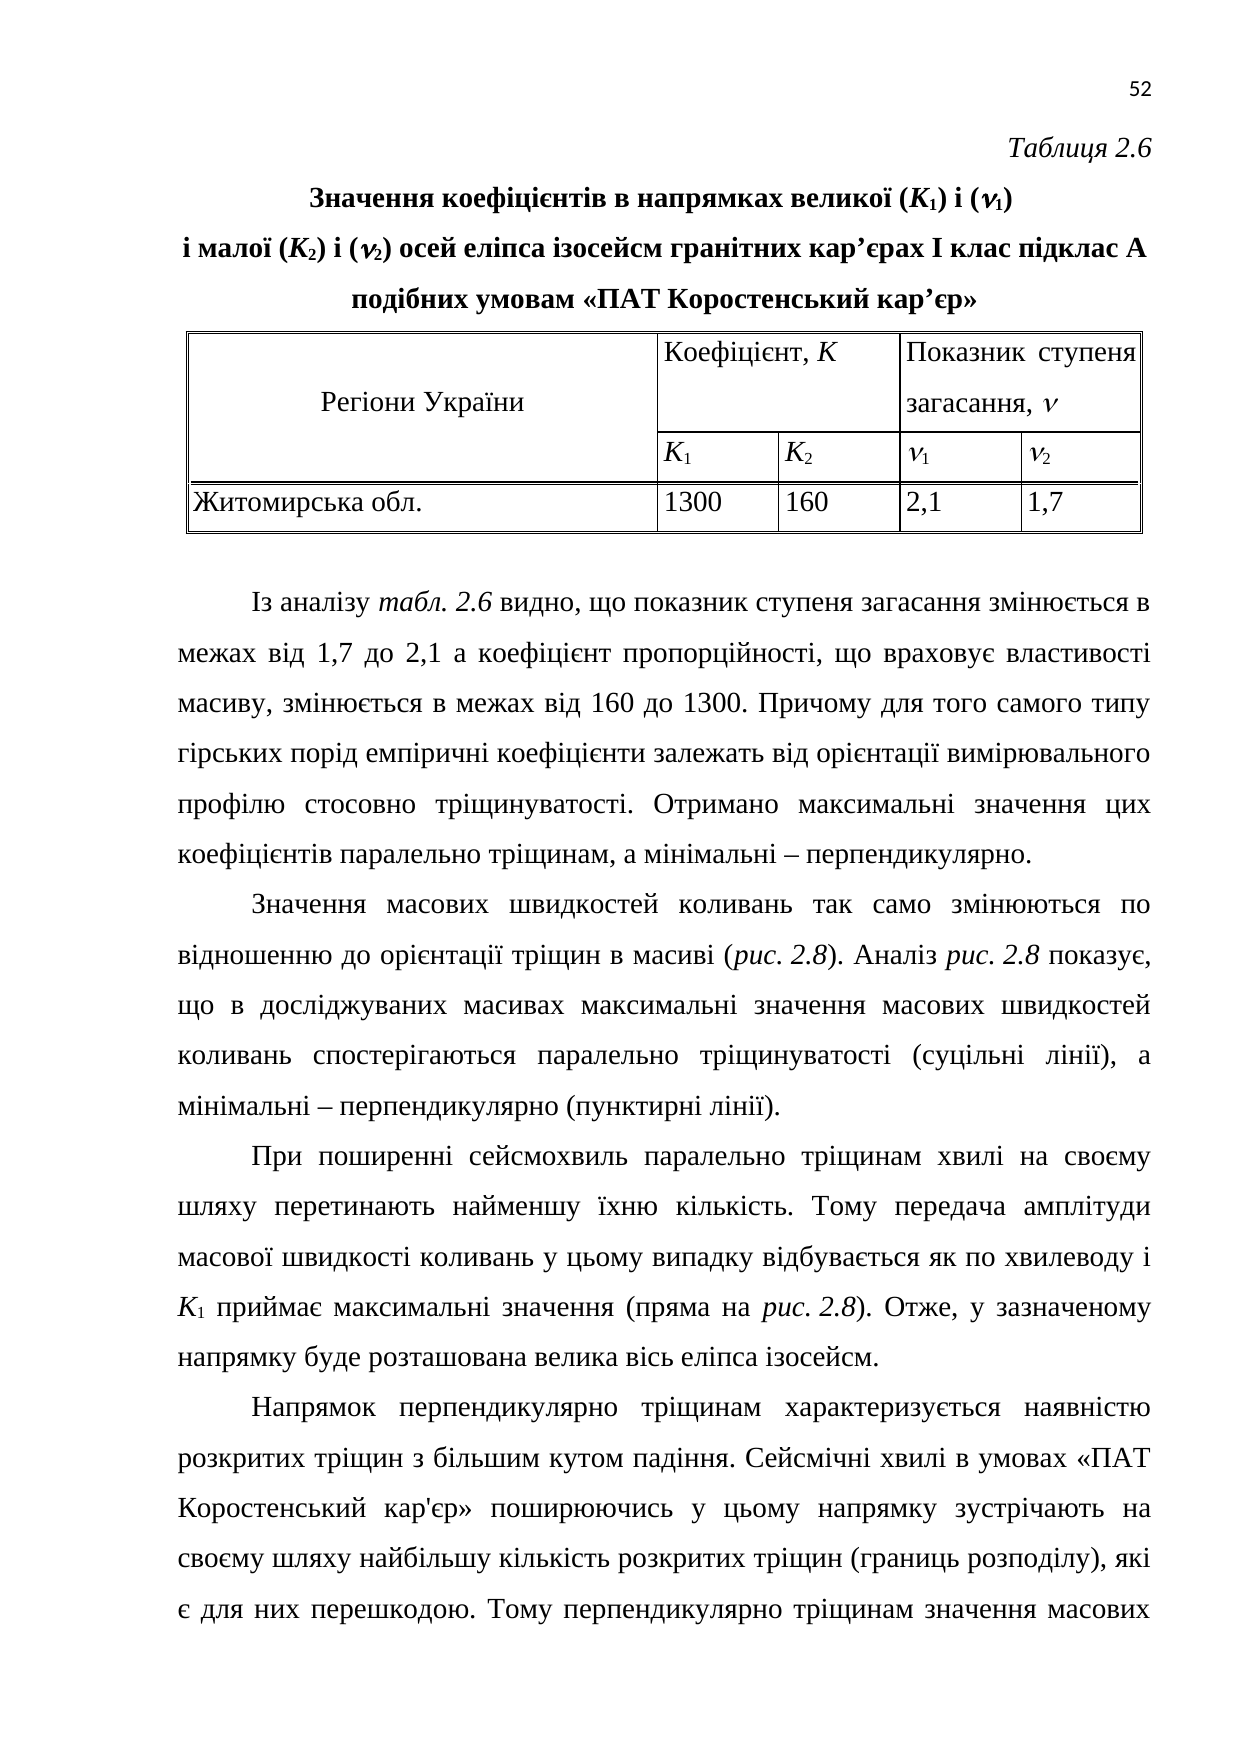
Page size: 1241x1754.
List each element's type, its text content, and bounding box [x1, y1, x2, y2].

text При поширенні сейсмохвиль паралельно тріщинам хвилі на своєму шляху перетинають найменшу їхню кількість. Тому передача амплітуди масової швидкості коливань у цьому випадку відбувається як по хвилеводу і К1 приймає максимальні значення (пряма на рис. 2.8). Отже, у зазначеному напрямку буде розташована велика вісь еліпса ізосейсм. [177, 1138, 1152, 1373]
table_header Регіони України [189, 334, 657, 481]
table_header Показник ступеня загасання, [901, 334, 1140, 431]
table_cell 2 [1022, 433, 1140, 481]
table_cell К2 [779, 433, 899, 481]
text Із аналізу табл. 2.6 видно, що показник ступеня загасання змінюється в межах від 1,7 до 2,1 а коефіцієнт пропорційності, що враховує властивості масиву, змінюється в межах від 160 до 1300. Причому для того самого типу гірських порід емпіричні коефіцієнти залежать від орієнтації вимірювального профілю стосовно тріщинуватості. Отримано максимальні значення цих коефіцієнтів паралельно тріщинам, а мінімальні – перпендикулярно. [177, 584, 1152, 870]
table_cell 1300 [658, 485, 778, 531]
table_cell Житомирська обл. [189, 481, 657, 531]
table_cell К1 [658, 433, 778, 481]
text Таблиця 2.6 [177, 130, 1152, 163]
table_cell 1 [901, 433, 1021, 481]
table_cell 1,7 [1022, 481, 1140, 531]
text Значення коефіцієнтів в напрямках великої (К1) і (1) і малої (К2) і (2) осей еліпса ізосейсм гранітних кар’єрах І клас підклас А подібних умовам «ПАТ Коростенський кар’єр» [177, 180, 1152, 314]
table_header Коефіцієнт, К [658, 334, 899, 431]
table_cell 160 [779, 485, 899, 531]
table_cell 2,1 [901, 485, 1021, 531]
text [177, 1389, 1152, 1624]
text Значення масових швидкостей коливань так само змінюються по відношенню до орієнтації тріщин в масиві (рис. 2.8). Аналіз рис. 2.8 показує, що в досліджуваних масивах максимальні значення масових швидкостей коливань спостерігаються паралельно тріщинуватості (суцільні лінії), а мінімальні – перпендикулярно (пунктирні лінії). [177, 886, 1152, 1121]
